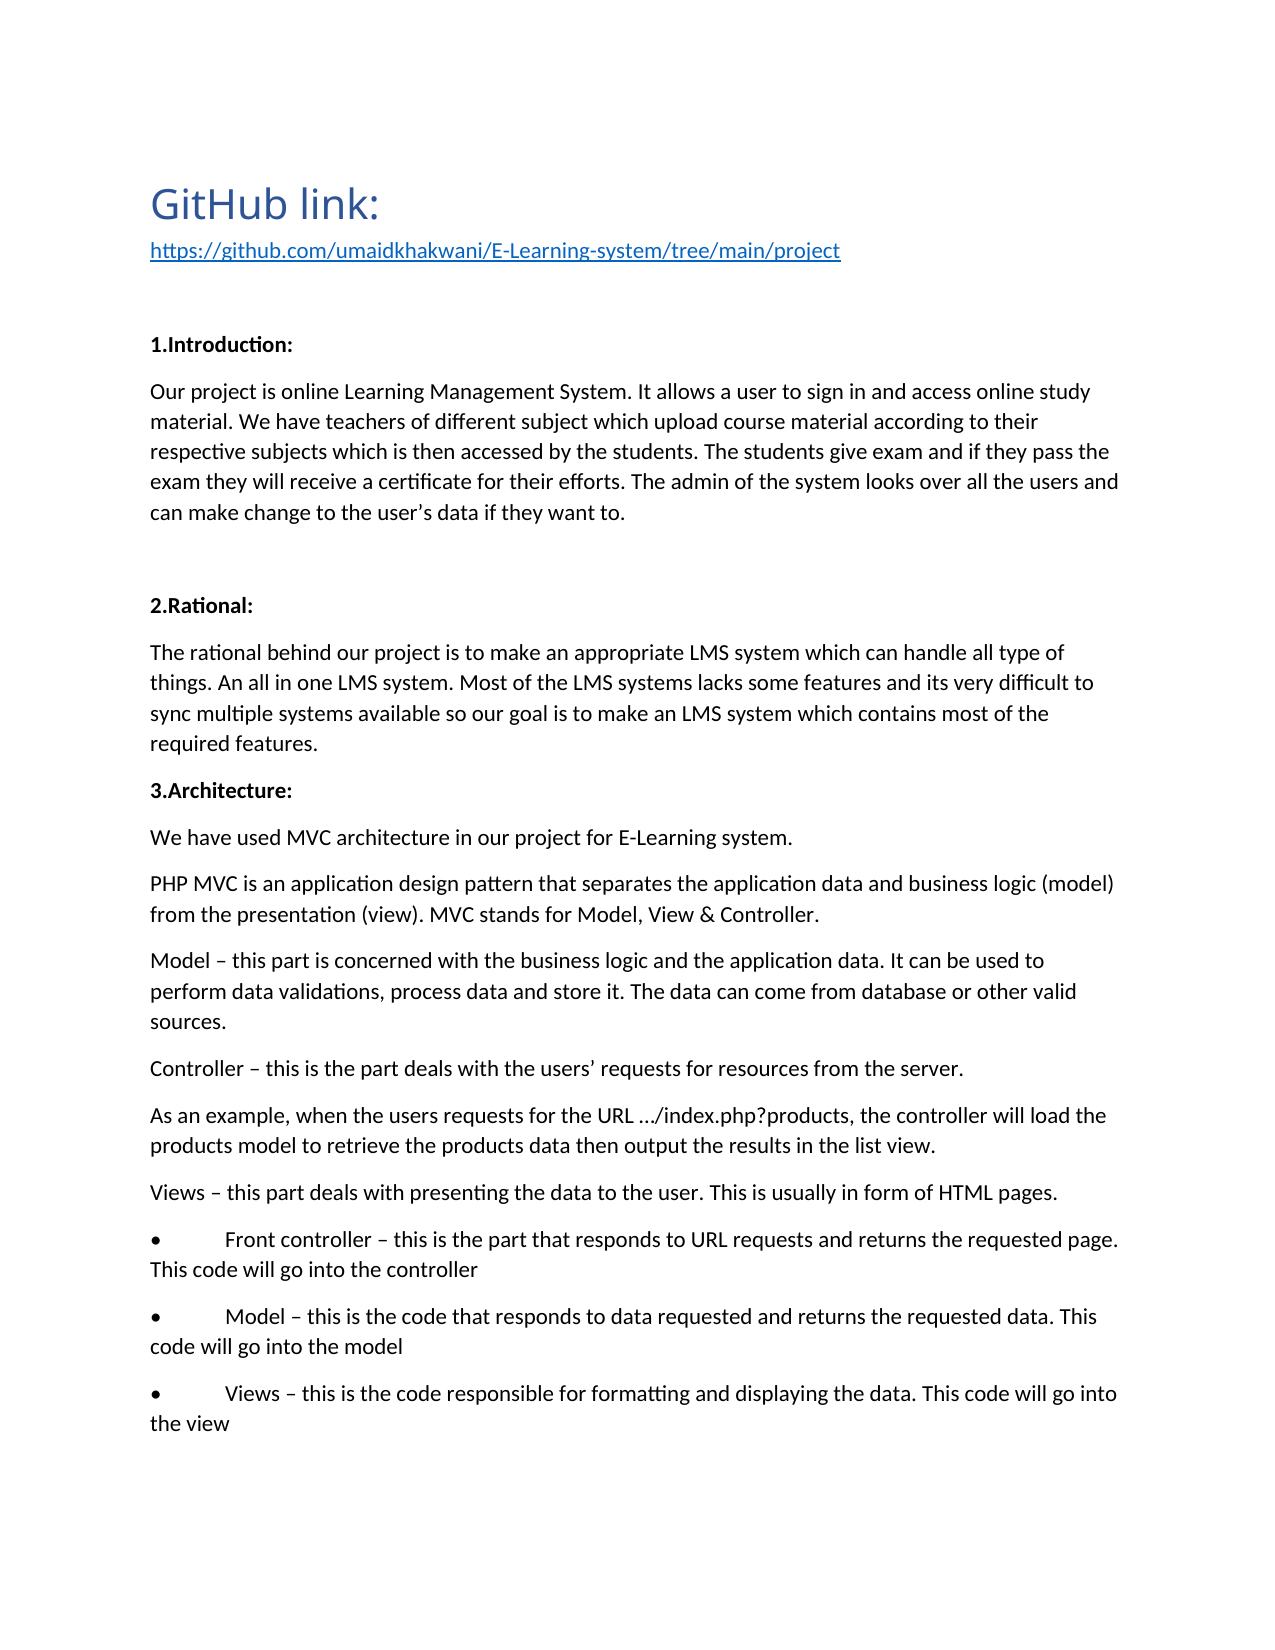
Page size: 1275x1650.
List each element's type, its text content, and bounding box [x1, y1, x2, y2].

text Our project is online Learning Management System. It allows a user to sign in and access online study material. We have teachers of different subject which upload course material according to their respective subjects which is then accessed by the students. The students give exam and if they pass the exam they will receive a certificate for their efforts. The admin of the system looks over all the users and can make change to the user’s data if they want to. [150, 377, 1125, 526]
text Model – this part is concerned with the business logic and the application data. It can be used to perform data validations, process data and store it. The data can come from database or other valid sources. [150, 947, 1125, 1035]
text • Model – this is the code that responds to data requested and returns the requested data. This code will go into the model [150, 1302, 1125, 1360]
text • Front controller – this is the part that responds to URL requests and returns the requested page. This code will go into the controller [150, 1225, 1125, 1283]
text 3.Architecture: [150, 776, 1125, 804]
text 1.Introduction: [150, 330, 1125, 358]
text The rational behind our project is to make an appropriate LMS system which can handle all type of things. An all in one LMS system. Most of the LMS systems lacks some features and its very difficult to sync multiple systems available so our goal is to make an LMS system which contains most of the required features. [150, 638, 1125, 757]
text 2.Rational: [150, 591, 1125, 619]
subtitle GitHub link: [150, 175, 1125, 232]
text We have used MVC architecture in our project for E-Learning system. [150, 823, 1125, 851]
text PHP MVC is an application design pattern that separates the application data and business logic (model) from the presentation (view). MVC stands for Model, View & Controller. [150, 869, 1125, 928]
text Views – this part deals with presenting the data to the user. This is usually in form of HTML pages. [150, 1178, 1125, 1206]
text As an example, when the users requests for the URL …/index.php?products, the controller will load the products model to retrieve the products data then output the results in the list view. [150, 1101, 1125, 1159]
text • Views – this is the code responsible for formatting and displaying the data. This code will go into the view [150, 1379, 1125, 1437]
text Controller – this is the part deals with the users’ requests for resources from the server. [150, 1054, 1125, 1082]
text https://github.com/umaidkhakwani/E-Learning-system/tree/main/project [150, 236, 1125, 264]
